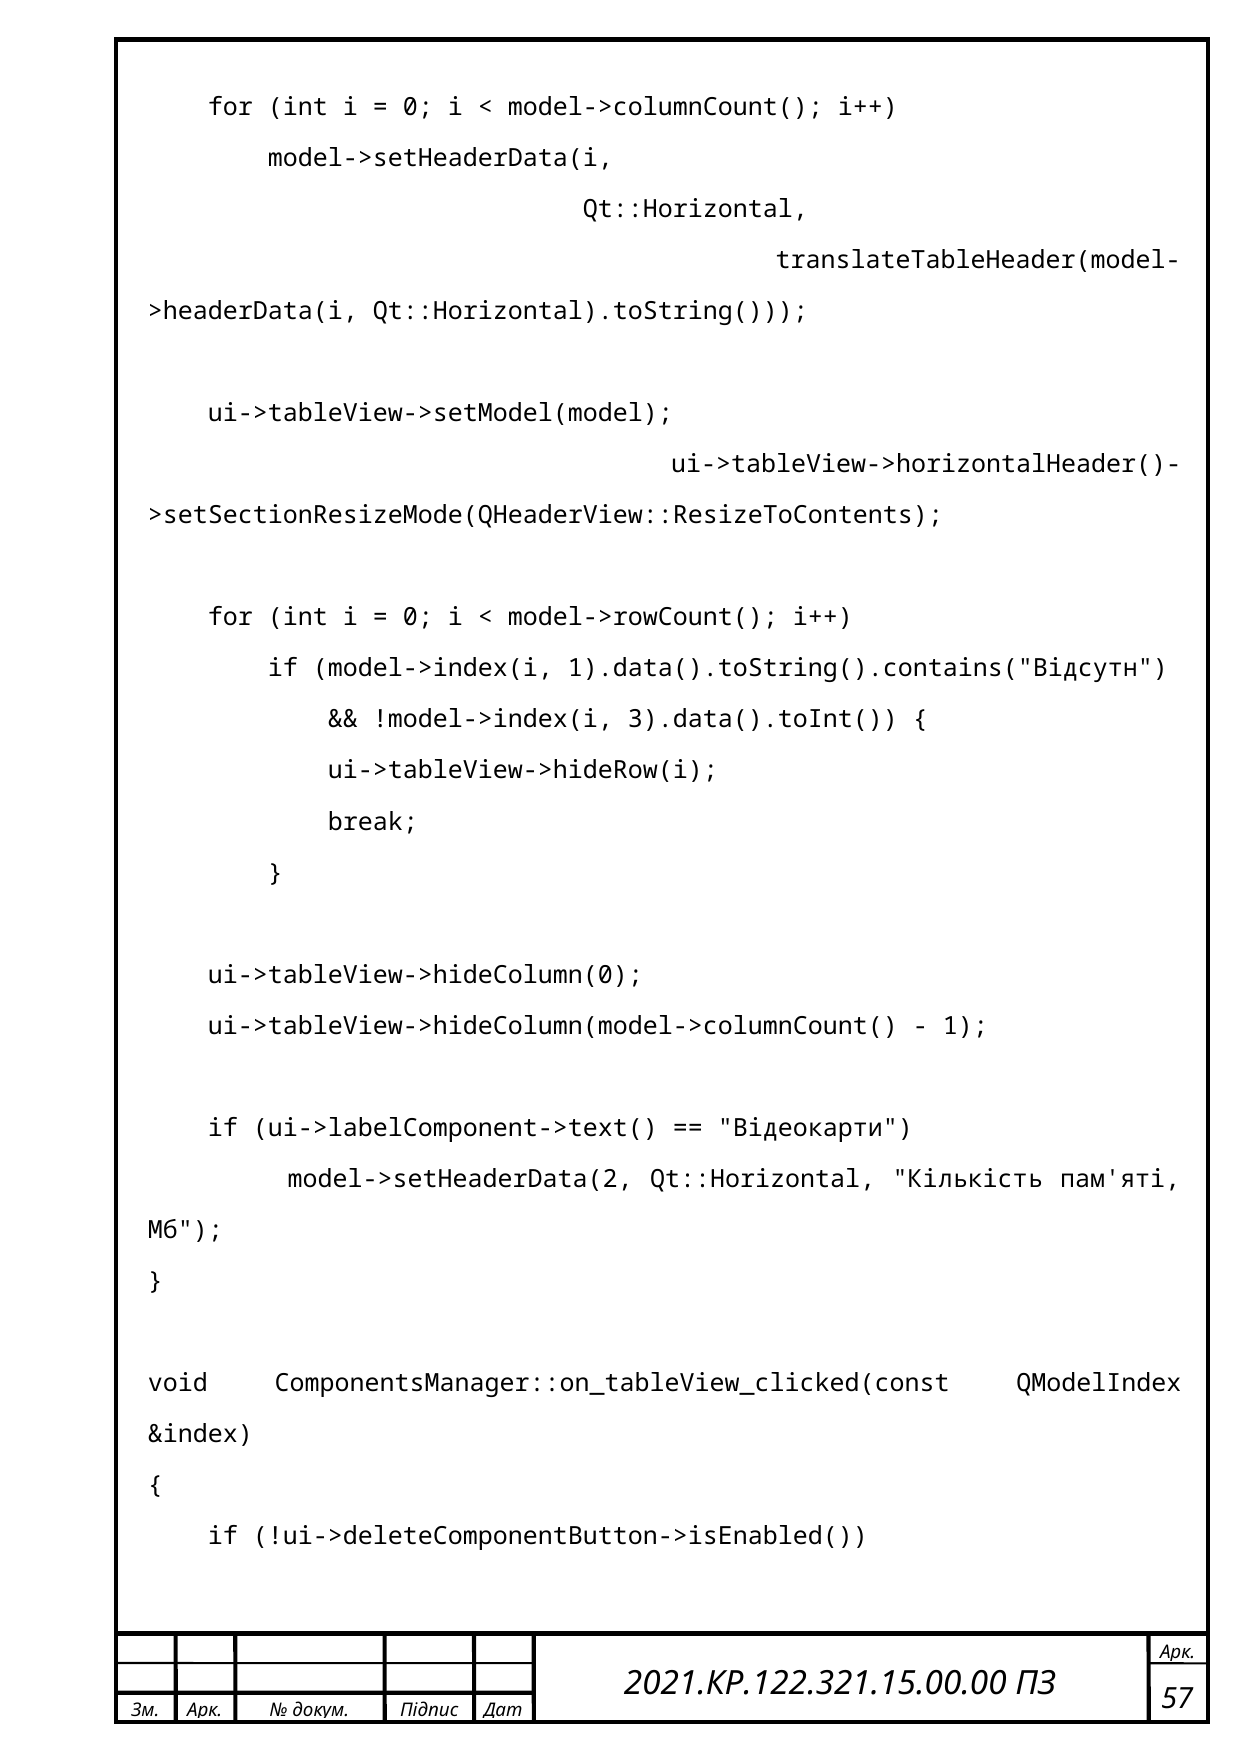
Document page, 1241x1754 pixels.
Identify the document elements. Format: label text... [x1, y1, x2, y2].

text Qt::Horizontal, [148, 191, 1181, 225]
text ui->tableView->horizontalHeader()->setSectionResizeMode(QHeaderView::ResizeToContents); [148, 446, 1181, 531]
text break; [148, 803, 1181, 837]
text if (model->index(i, 1).data().toString().contains("Відсутн") [148, 650, 1181, 684]
text && !model->index(i, 3).data().toInt()) { [148, 701, 1181, 735]
text for (int i = 0; i < model->columnCount(); i++) [148, 89, 1181, 123]
text ui->tableView->hideColumn(model->columnCount() - 1); [148, 1007, 1181, 1041]
text } [148, 854, 1181, 888]
text ui->tableView->hideRow(i); [148, 752, 1181, 786]
text { [148, 1467, 1181, 1501]
text translateTableHeader(model->headerData(i, Qt::Horizontal).toString())); [148, 242, 1181, 327]
text void ComponentsManager::on_tableView_clicked(const QModelIndex &index) [148, 1365, 1181, 1450]
text if (ui->labelComponent->text() == "Відеокарти") [148, 1109, 1181, 1143]
text model->setHeaderData(2, Qt::Horizontal, "Кількість пам'яті, Мб"); [148, 1161, 1181, 1246]
text model->setHeaderData(i, [148, 140, 1181, 174]
text ui->tableView->hideColumn(0); [148, 956, 1181, 990]
text for (int i = 0; i < model->rowCount(); i++) [148, 599, 1181, 633]
text if (!ui->deleteComponentButton->isEnabled()) [148, 1518, 1181, 1552]
text } [148, 1263, 1181, 1297]
text ui->tableView->setModel(model); [148, 395, 1181, 429]
